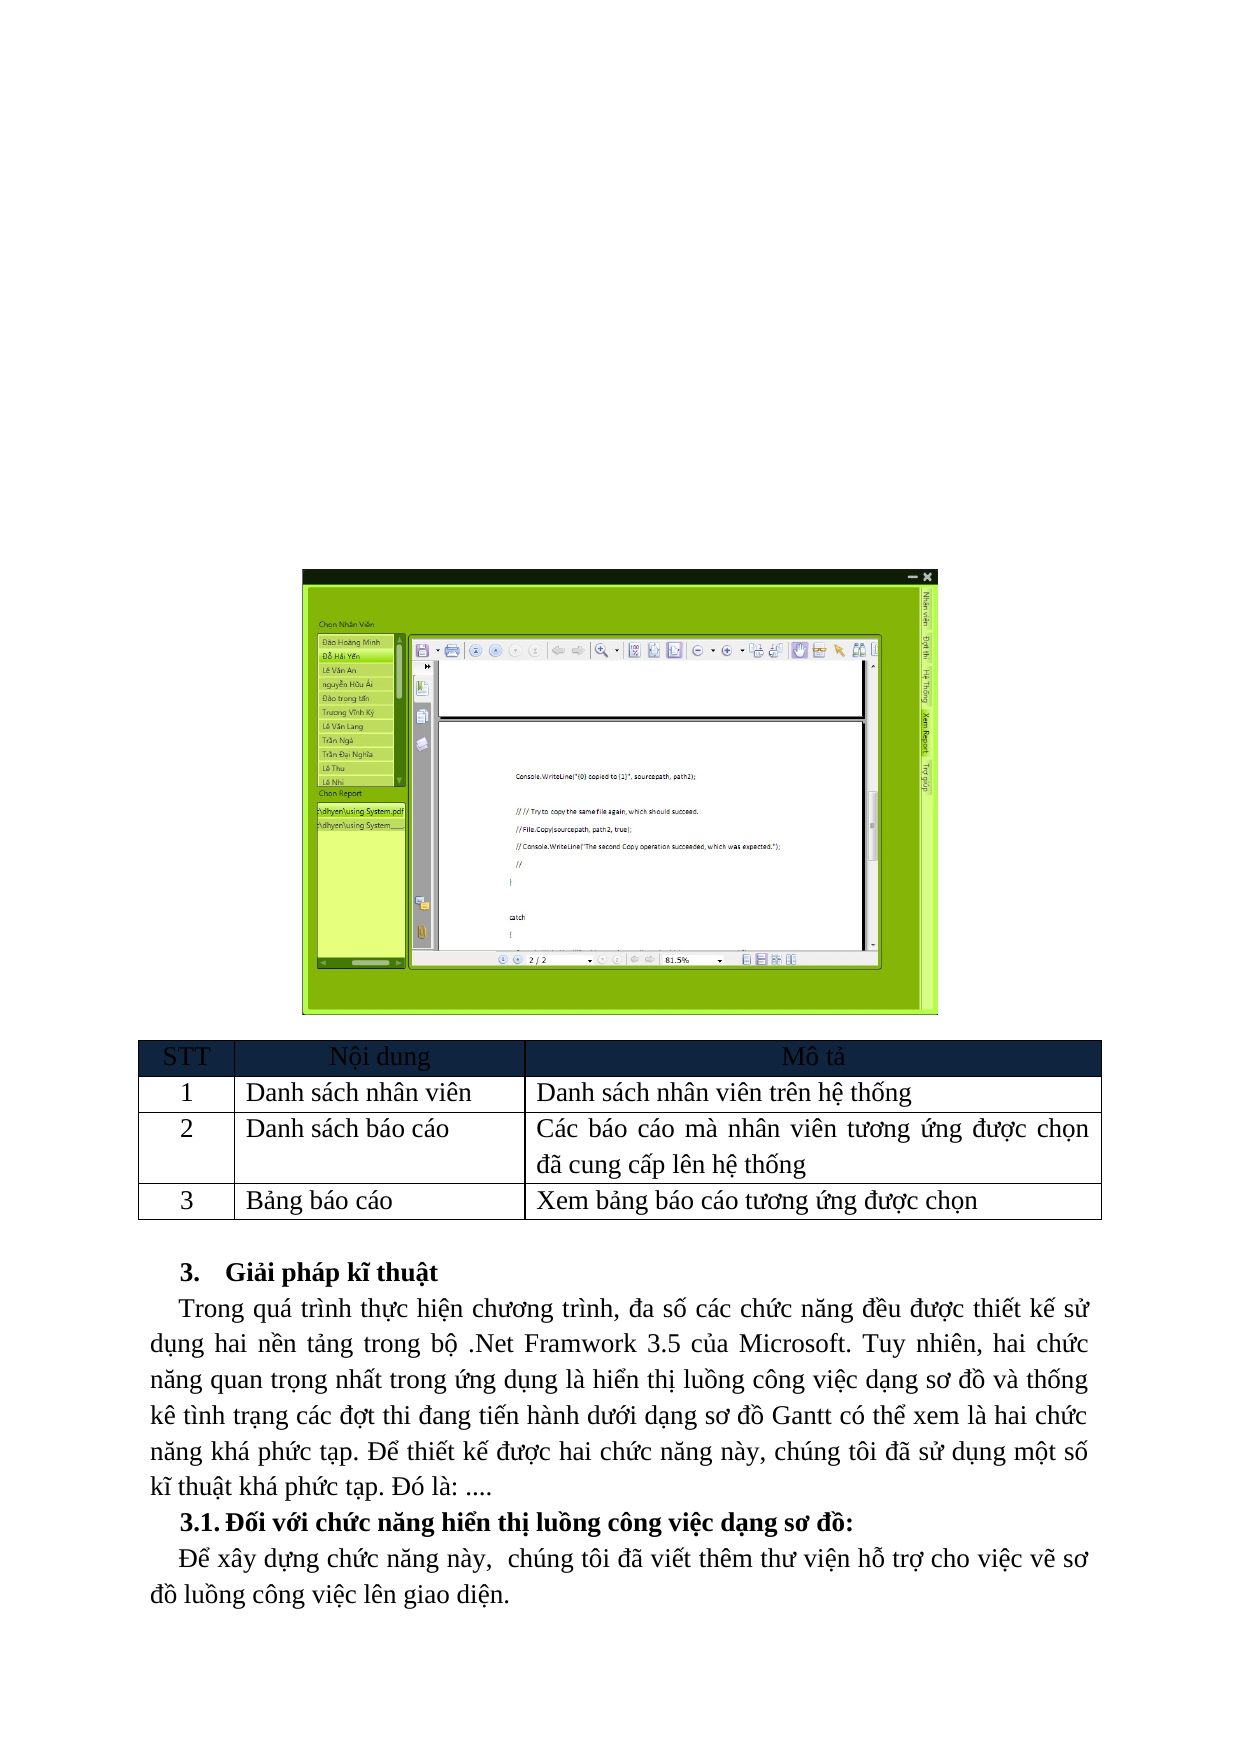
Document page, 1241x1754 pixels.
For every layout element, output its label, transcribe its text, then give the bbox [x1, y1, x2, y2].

table_cell [526, 1077, 1101, 1112]
list Trong quá trình thực hiện chương trình, đa số các chức năng đều được thiết kế sử dụng hai nền tảng trong bộ .Net Framwork 3.5 của Microsoft. Tuy nhiên, hai chức năng quan trọng nhất trong ứng dụng là hiển thị luồng công việc dạng sơ đồ và thống kê tình trạng các đợt thi đang tiến hành dưới dạng sơ đồ Gantt có thể xem là hai chức năng khá phức tạp. Để thiết kế được hai chức năng này, chúng tôi đã sử dụng một số kĩ thuật khá phức tạp. Đó là: .... [150, 1292, 1090, 1502]
table_header [235, 1041, 524, 1076]
list Giải pháp kĩ thuật [179, 1256, 1090, 1287]
table_cell [235, 1184, 524, 1219]
table_header [139, 1041, 234, 1076]
list Đối với chức năng hiển thị luồng công việc dạng sơ đồ: [179, 1506, 1090, 1537]
table_cell [139, 1184, 234, 1219]
table_header [526, 1041, 1101, 1076]
table_cell [139, 1077, 234, 1112]
table_cell [235, 1113, 524, 1183]
table_cell [139, 1113, 234, 1183]
picture [302, 569, 938, 1015]
table_cell [526, 1113, 1101, 1183]
table_cell [526, 1184, 1101, 1219]
table_cell [235, 1077, 524, 1112]
